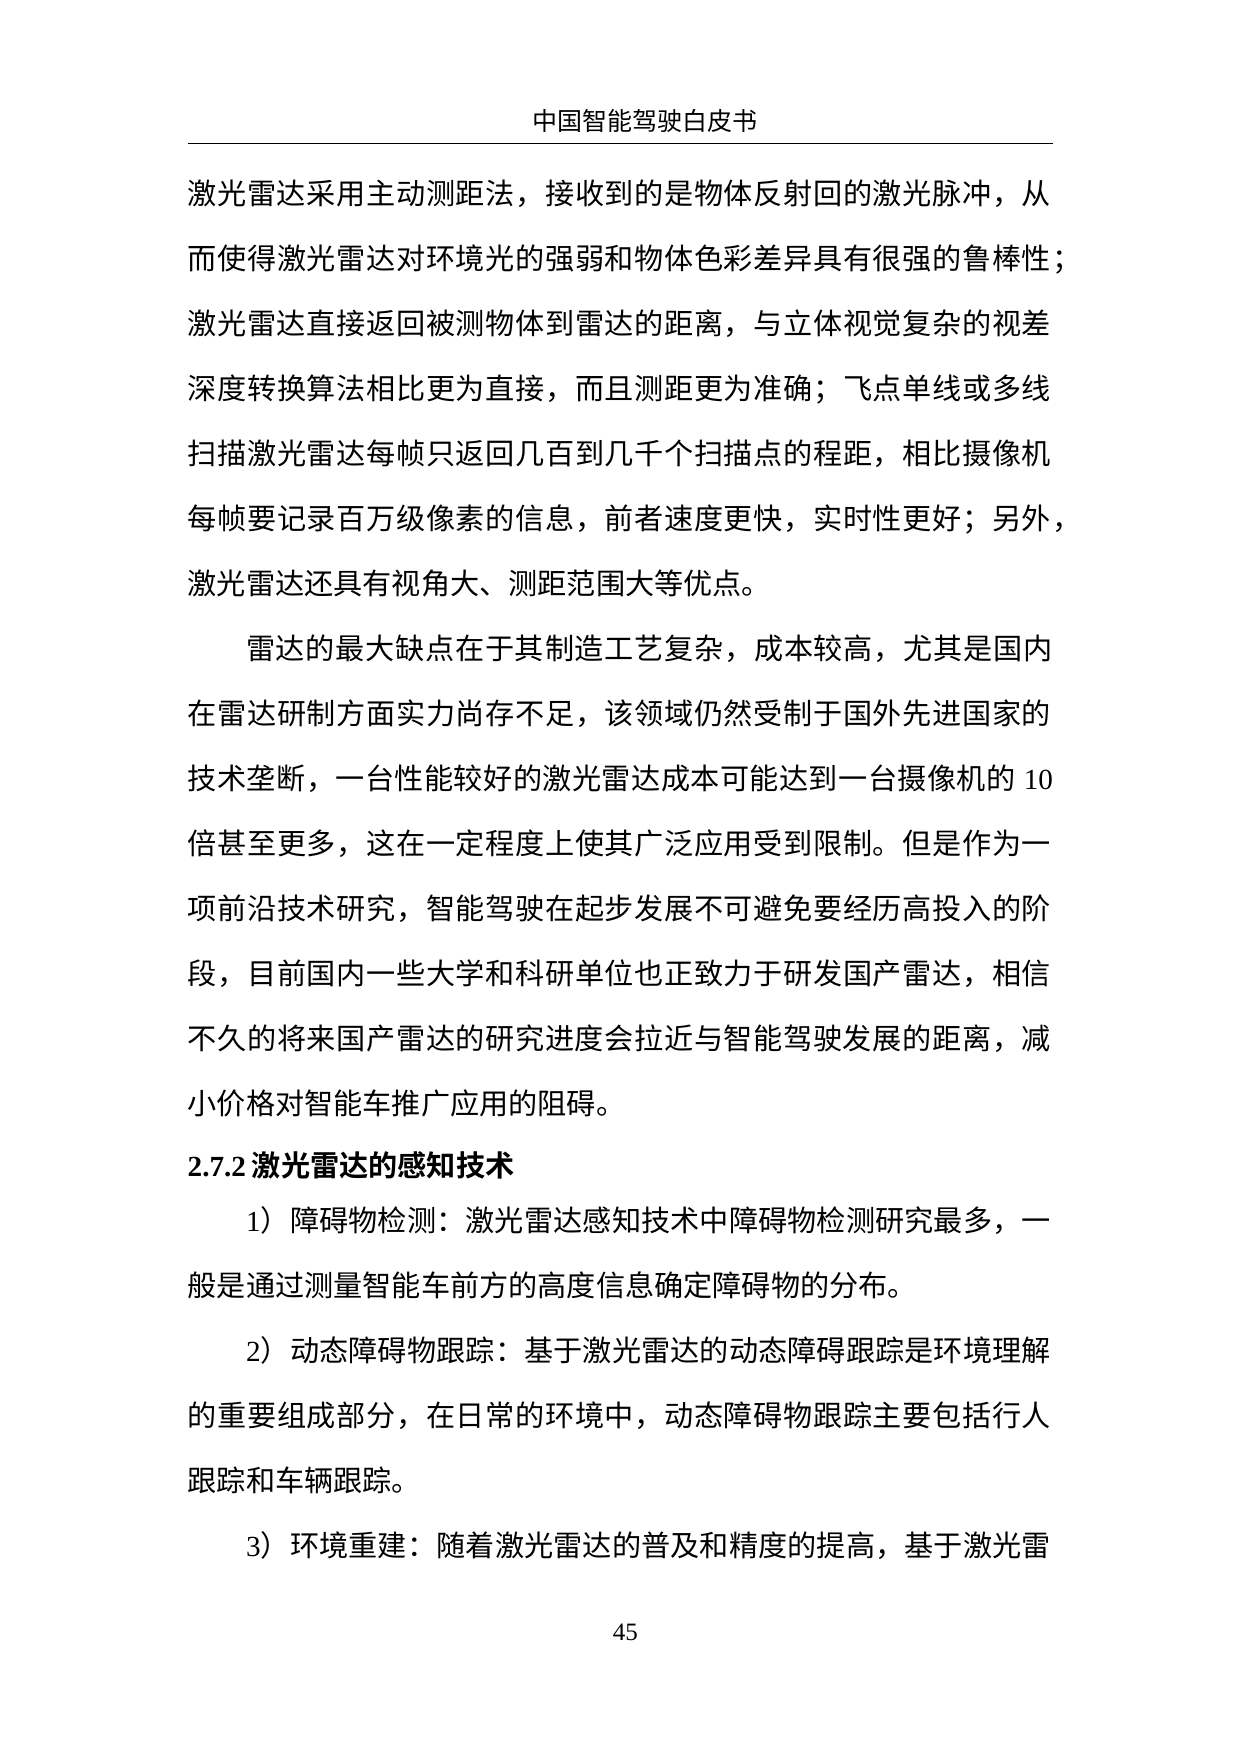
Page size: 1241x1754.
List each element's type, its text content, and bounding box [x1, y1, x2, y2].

subtitle 2.7.2激光雷达的感知技术 [187, 1134, 1053, 1186]
text 1）障碍物检测：激光雷达感知技术中障碍物检测研究最多，一般是通过测量智能车前方的高度信息确定障碍物的分布。 [187, 1186, 1053, 1316]
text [187, 1511, 1053, 1576]
text 2）动态障碍物跟踪：基于激光雷达的动态障碍跟踪是环境理解的重要组成部分，在日常的环境中，动态障碍物跟踪主要包括行人跟踪和车辆跟踪。 [187, 1316, 1053, 1511]
text 雷达的最大缺点在于其制造工艺复杂，成本较高，尤其是国内在雷达研制方面实力尚存不足，该领域仍然受制于国外先进国家的技术垄断，一台性能较好的激光雷达成本可能达到一台摄像机的10倍甚至更多，这在一定程度上使其广泛应用受到限制。但是作为一项前沿技术研究，智能驾驶在起步发展不可避免要经历高投入的阶段，目前国内一些大学和科研单位也正致力于研发国产雷达，相信不久的将来国产雷达的研究进度会拉近与智能驾驶发展的距离，减小价格对智能车推广应用的阻碍。 [187, 614, 1053, 1134]
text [187, 159, 1053, 614]
